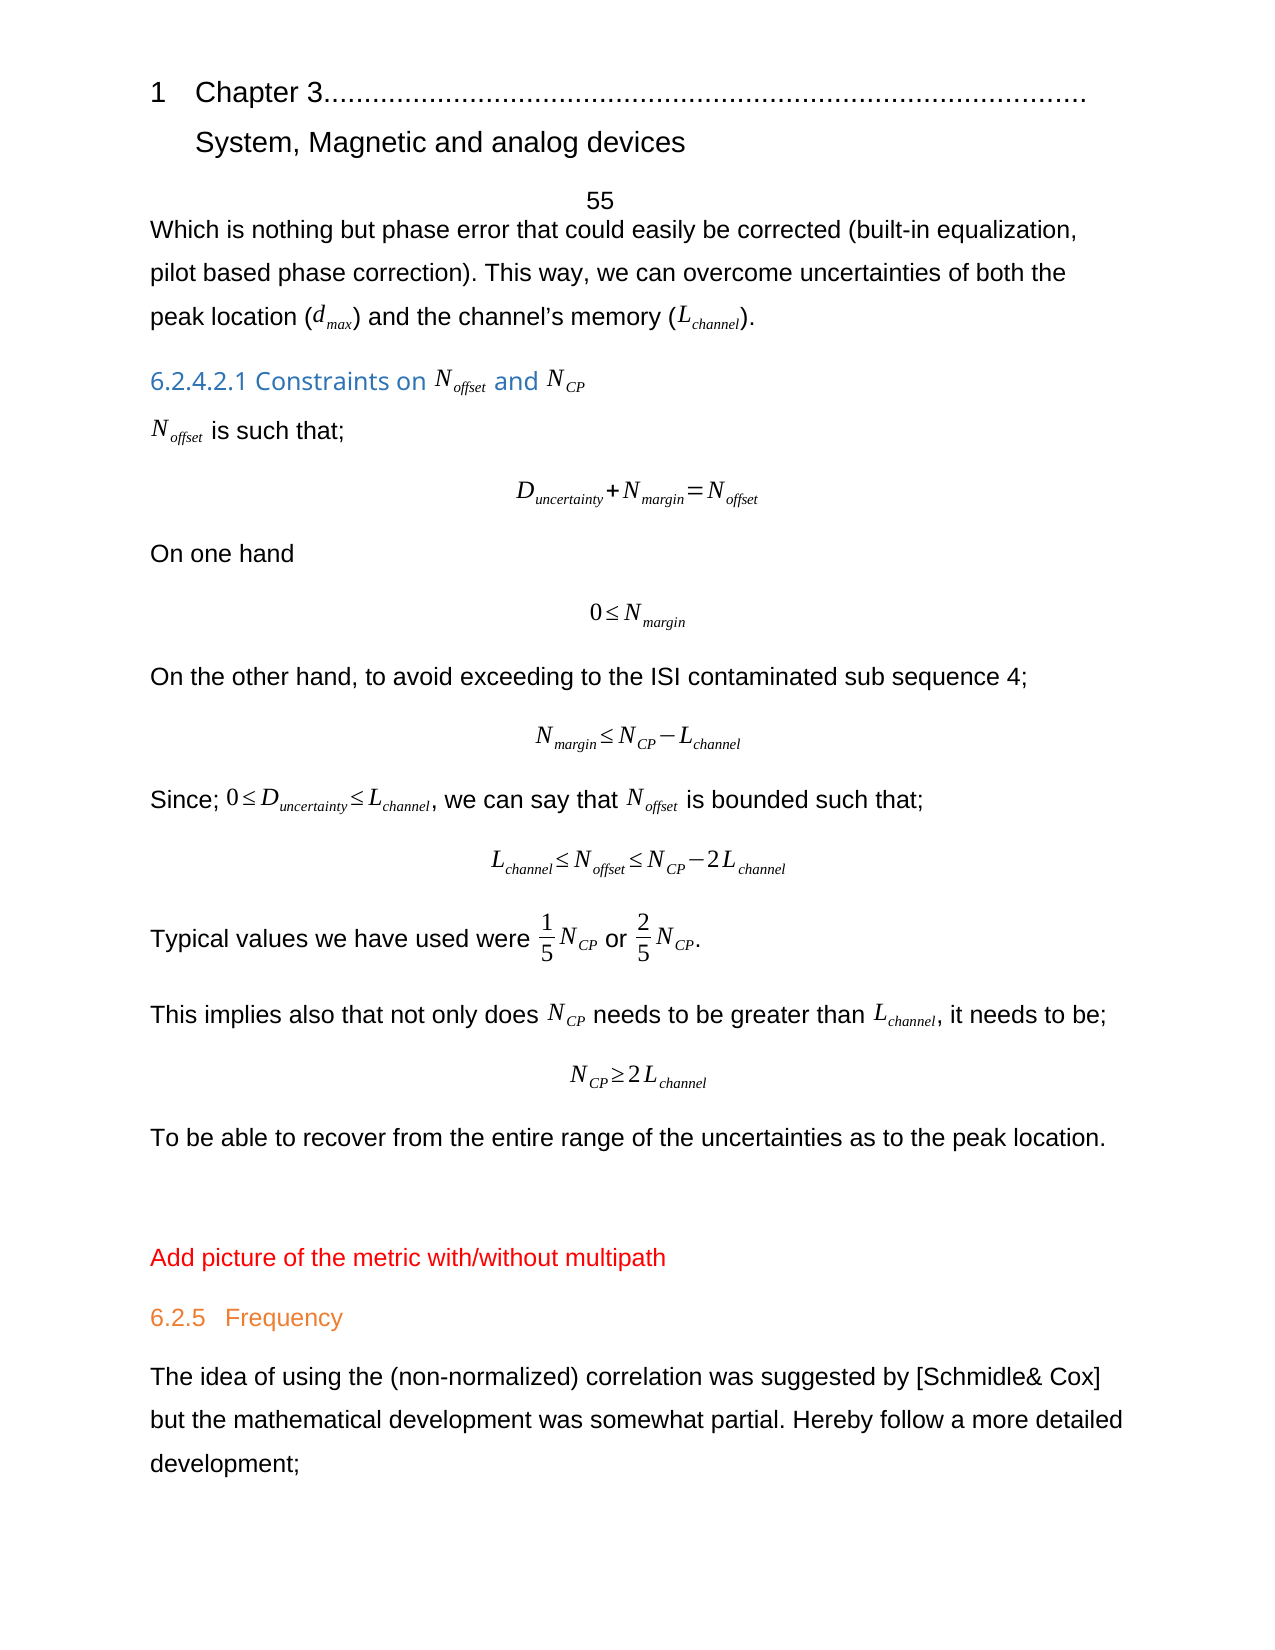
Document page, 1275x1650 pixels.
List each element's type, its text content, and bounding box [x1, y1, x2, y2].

text This implies also that not only does needs to be greater than , it needs to be; [150, 998, 1125, 1030]
subtitle Constraints on and [150, 363, 1125, 397]
text Which is nothing but phase error that could easily be corrected (built-in equalization, pilot based phase correction). This way, we can overcome uncertainties of both the peak location () and the channel’s memory (). [150, 215, 1125, 332]
text Typical values we have used were or . [150, 908, 1125, 967]
subtitle Frequency [150, 1303, 1125, 1331]
text To be able to recover from the entire range of the uncertainties as to the peak location. [150, 1123, 1125, 1152]
text Add picture of the metric with/without multipath [150, 1243, 1125, 1272]
text On the other hand, to avoid exceeding to the ISI contaminated sub sequence 4; [150, 661, 1125, 690]
text The idea of using the (non-normalized) correlation was suggested by [Schmidle& Cox] but the mathematical development was somewhat partial. Hereby follow a more detailed development; [150, 1362, 1125, 1477]
text On one hand [150, 539, 1125, 568]
text is such that; [150, 414, 1125, 446]
text Since; , we can say that is bounded such that; [150, 784, 1125, 815]
